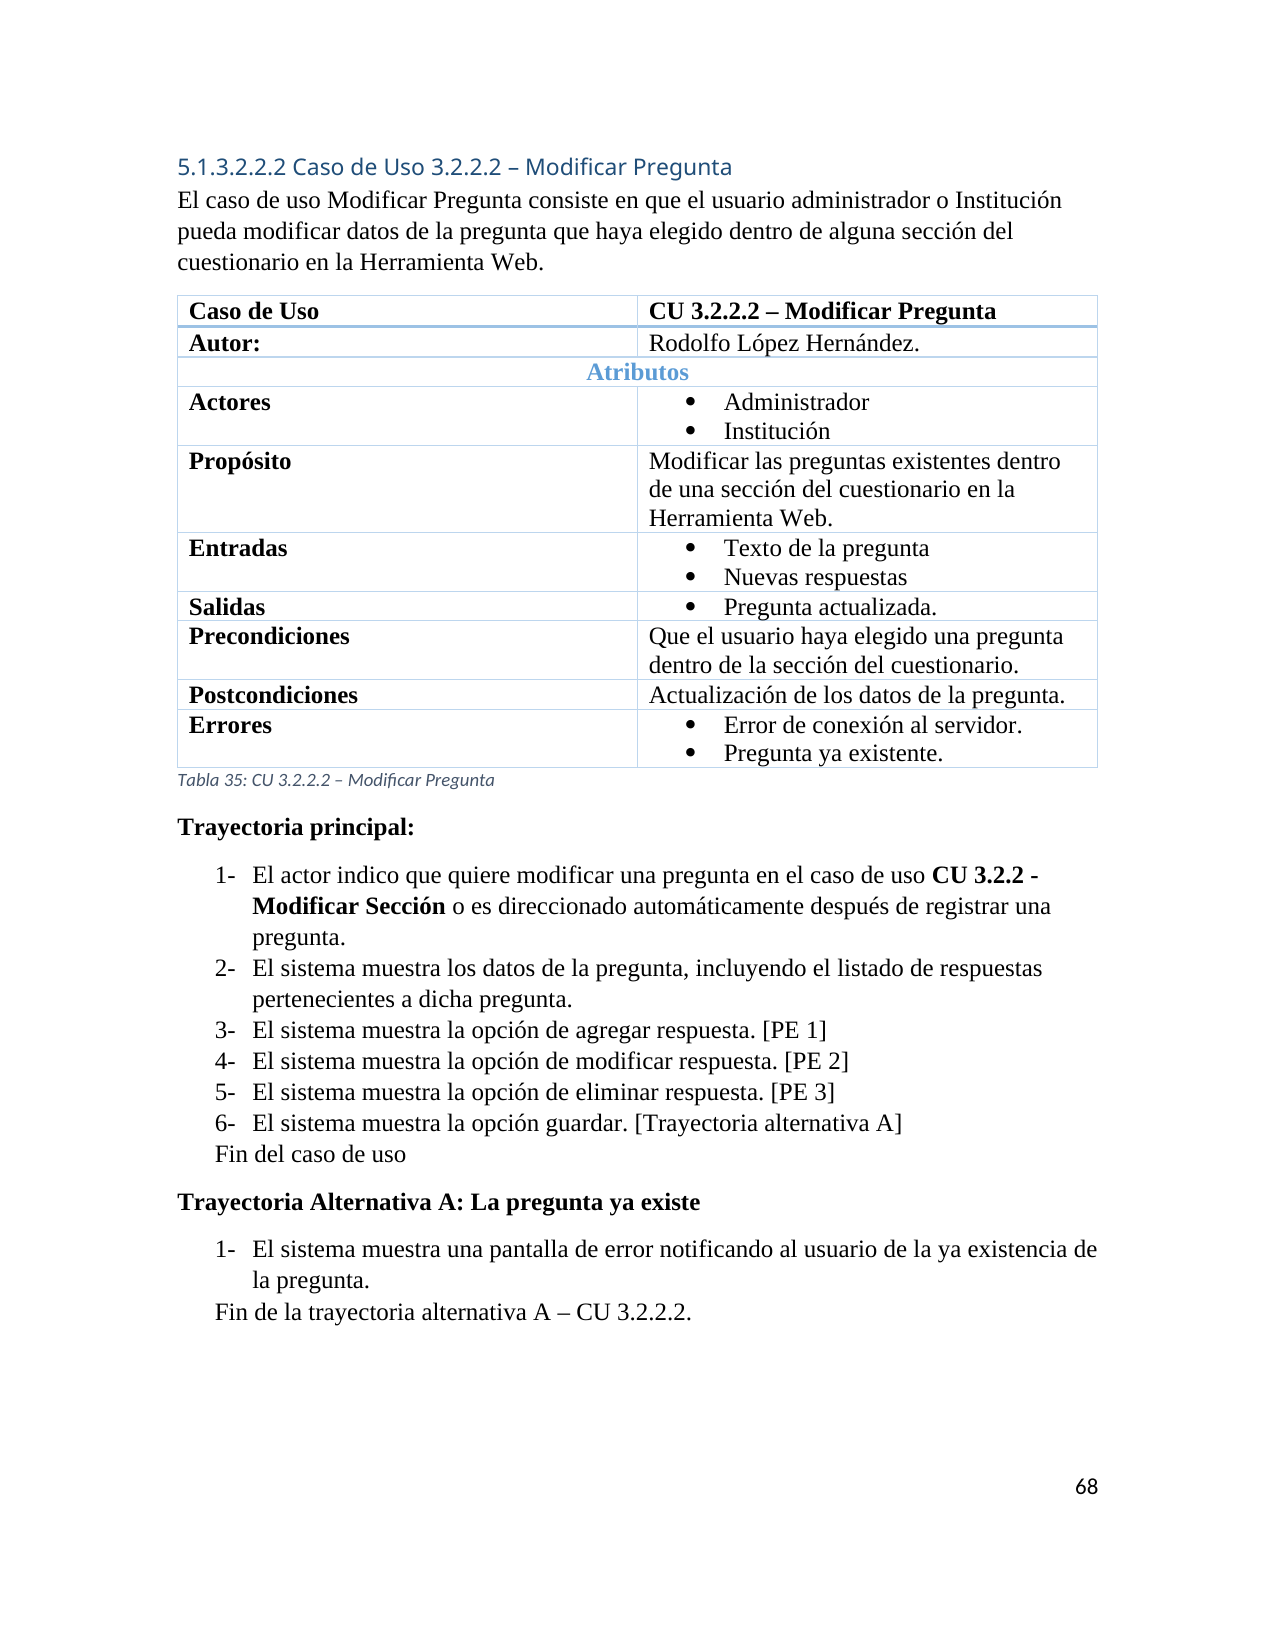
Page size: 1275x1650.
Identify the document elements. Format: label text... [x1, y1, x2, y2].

table_cell Autor: [178, 328, 637, 356]
list El actor indico que quiere modificar una pregunta en el caso de uso CU 3.2.2 - Modificar Sección o es direccionado automáticamente después de registrar una pregunta. [214, 860, 1098, 951]
table_cell Texto de la pregunta Nuevas respuestas [638, 533, 1097, 591]
text Trayectoria Alternativa A: La pregunta ya existe [177, 1187, 1098, 1216]
table_cell Pregunta actualizada. [638, 592, 1097, 620]
list El sistema muestra una pantalla de error notificando al usuario de la ya existencia de la pregunta. [214, 1234, 1098, 1294]
table_cell Postcondiciones [178, 680, 637, 709]
table_cell Actores [178, 387, 637, 445]
table_header CU 3.2.2.2 – Modificar Pregunta [638, 296, 1097, 324]
list Fin de la trayectoria alternativa A – CU 3.2.2.2. [214, 1297, 1098, 1325]
list El sistema muestra la opción de modificar respuesta. [PE 2] [214, 1046, 1098, 1075]
table_cell Precondiciones [178, 621, 637, 679]
subtitle 5.1.3.2.2.2 Caso de Uso 3.2.2.2 – Modificar Pregunta [177, 151, 1098, 182]
table_cell Que el usuario haya elegido una pregunta dentro de la sección del cuestionario. [638, 621, 1097, 679]
list El sistema muestra la opción guardar. [Trayectoria alternativa A] [214, 1108, 1098, 1137]
list El sistema muestra los datos de la pregunta, incluyendo el listado de respuestas pertenecientes a dicha pregunta. [214, 953, 1098, 1013]
table_cell Salidas [178, 592, 637, 620]
list Fin del caso de uso [214, 1139, 1098, 1168]
table_cell Entradas [178, 533, 637, 591]
table_header Caso de Uso [178, 296, 637, 324]
table_cell Actualización de los datos de la pregunta. [638, 680, 1097, 709]
text El caso de uso Modificar Pregunta consiste en que el usuario administrador o Institución pueda modificar datos de la pregunta que haya elegido dentro de alguna sección del cuestionario en la Herramienta Web. [177, 185, 1098, 276]
table_cell Administrador Institución [638, 387, 1097, 445]
list El sistema muestra la opción de eliminar respuesta. [PE 3] [214, 1077, 1098, 1106]
list El sistema muestra la opción de agregar respuesta. [PE 1] [214, 1015, 1098, 1044]
table_cell Modificar las preguntas existentes dentro de una sección del cuestionario en la Herramienta Web. [638, 446, 1097, 532]
table_cell Rodolfo López Hernández. [638, 328, 1097, 356]
text Trayectoria principal: [177, 812, 1098, 841]
table_cell Propósito [178, 446, 637, 532]
table_cell Errores [178, 710, 637, 767]
table_cell Error de conexión al servidor. Pregunta ya existente. [638, 710, 1097, 767]
table_cell Atributos [178, 358, 1097, 386]
